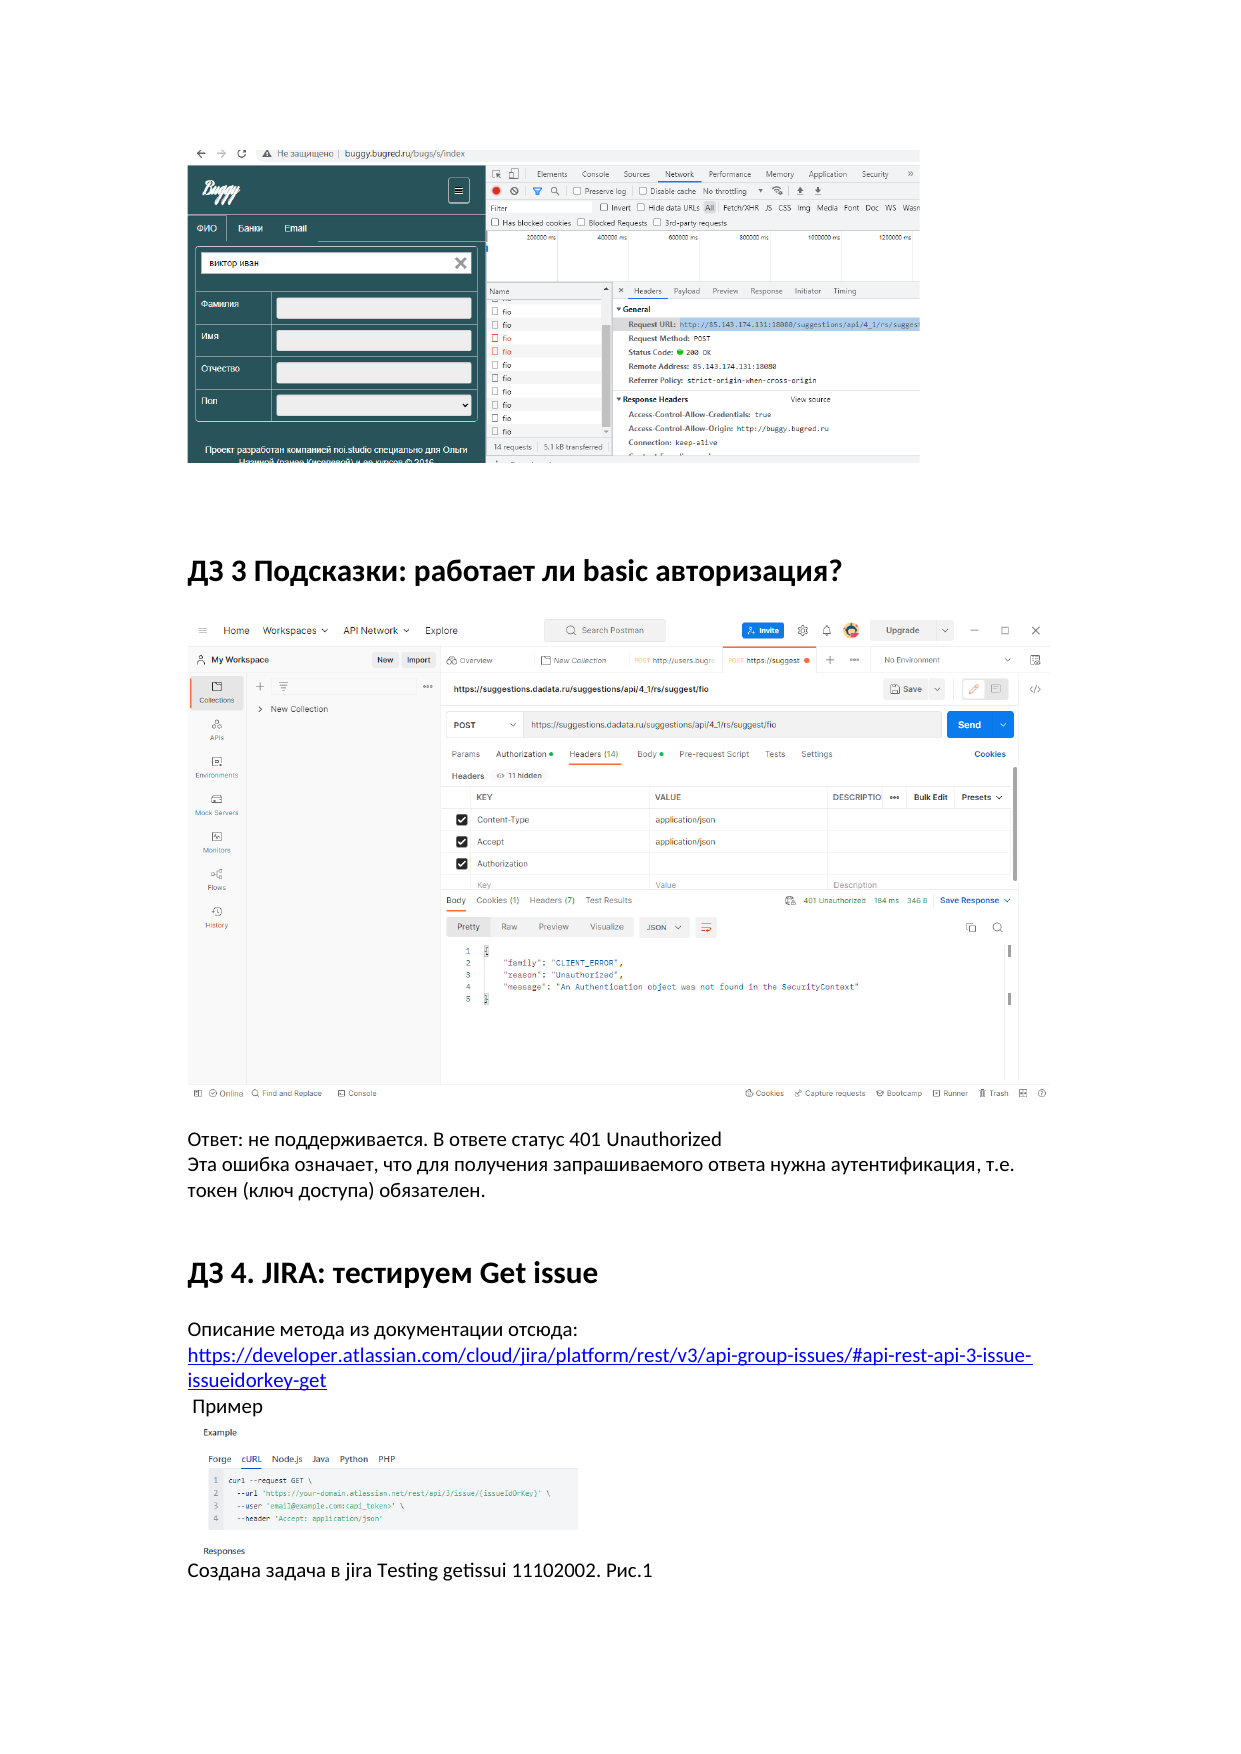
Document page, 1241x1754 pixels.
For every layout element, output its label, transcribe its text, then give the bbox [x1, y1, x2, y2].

picture [187, 615, 1051, 1101]
text Создана задача в jira Testing getissui 11102002. Рис.1 [187, 1557, 1053, 1583]
text ДЗ 4. JIRA: тестируем Get issue [187, 1253, 1053, 1291]
picture [187, 150, 920, 463]
text ДЗ 3 Подсказки: работает ли basic авторизация? [187, 551, 1053, 589]
text Описание метода из документации отсюда: [187, 1317, 1053, 1342]
text Эта ошибка означает, что для получения запрашиваемого ответа нужна аутентификация, т.е. токен (ключ доступа) обязателен. [187, 1151, 1053, 1202]
picture [187, 1418, 579, 1558]
text Ответ: не поддерживается. В ответе статус 401 Unauthorized [187, 1126, 1053, 1151]
text https://developer.atlassian.com/cloud/jira/platform/rest/v3/api-group-issues/#api-rest-api-3-issue-issueidorkey-get [187, 1342, 1053, 1393]
text Пример [187, 1393, 1053, 1418]
